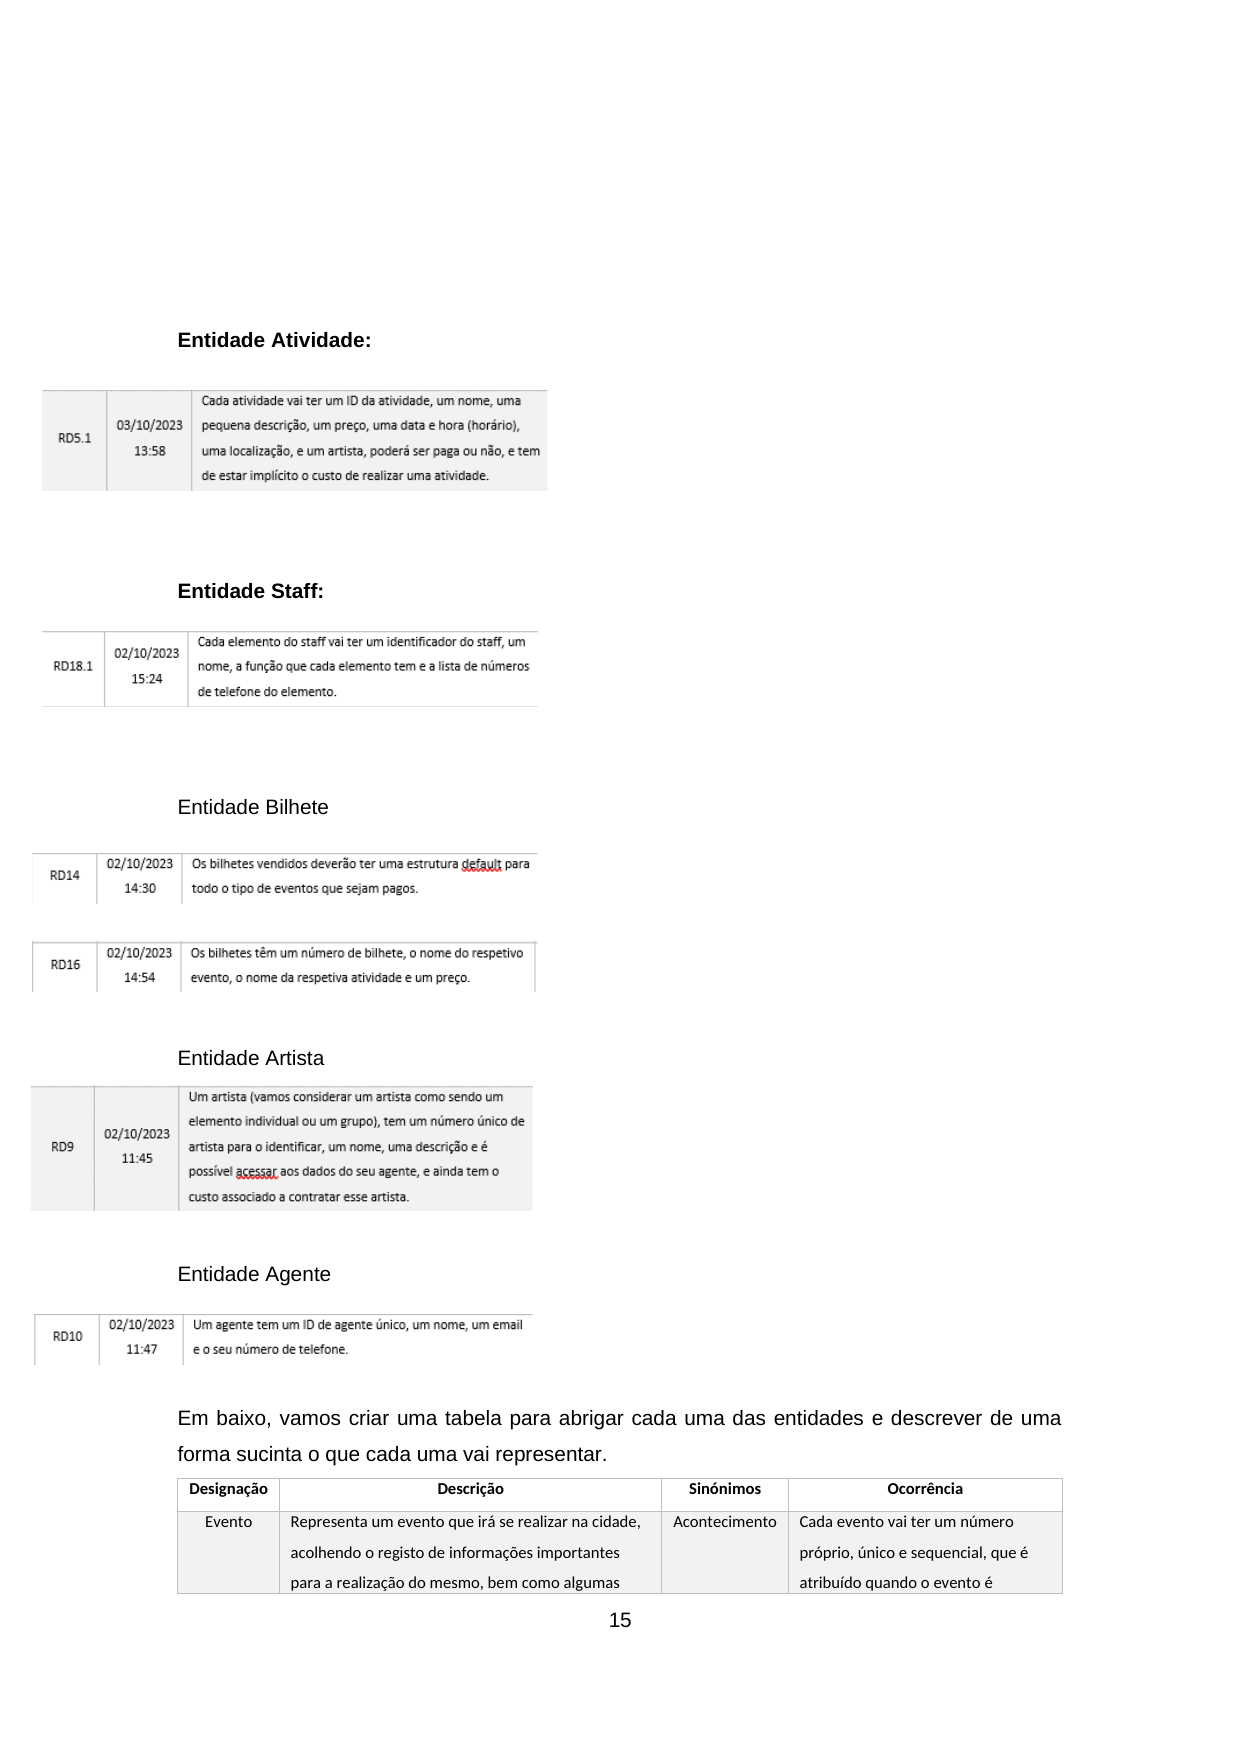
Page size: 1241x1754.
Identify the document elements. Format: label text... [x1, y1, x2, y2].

picture [41, 631, 538, 706]
picture [41, 390, 548, 491]
table_header Ocorrência [789, 1479, 1062, 1511]
table_header Descrição [280, 1479, 661, 1511]
text Em baixo, vamos criar uma tabela para abrigar cada uma das entidades e descrever de uma forma sucinta o que cada uma vai representar. [177, 1406, 1063, 1465]
text Entidade Artista [177, 1046, 1063, 1070]
picture [32, 1314, 532, 1364]
table_header Designação [178, 1479, 279, 1511]
table_header Sinónimos [662, 1479, 788, 1511]
table_cell Acontecimento [662, 1512, 788, 1593]
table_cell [789, 1512, 1062, 1593]
picture [29, 1085, 533, 1211]
text Entidade Agente [177, 1262, 1063, 1286]
picture [31, 941, 537, 991]
picture [31, 853, 538, 903]
table_cell Evento [178, 1512, 279, 1593]
text Entidade Bilhete [177, 794, 1063, 818]
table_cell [280, 1512, 661, 1593]
text Entidade Atividade: [177, 327, 1063, 351]
text Entidade Staff: [177, 579, 1063, 603]
